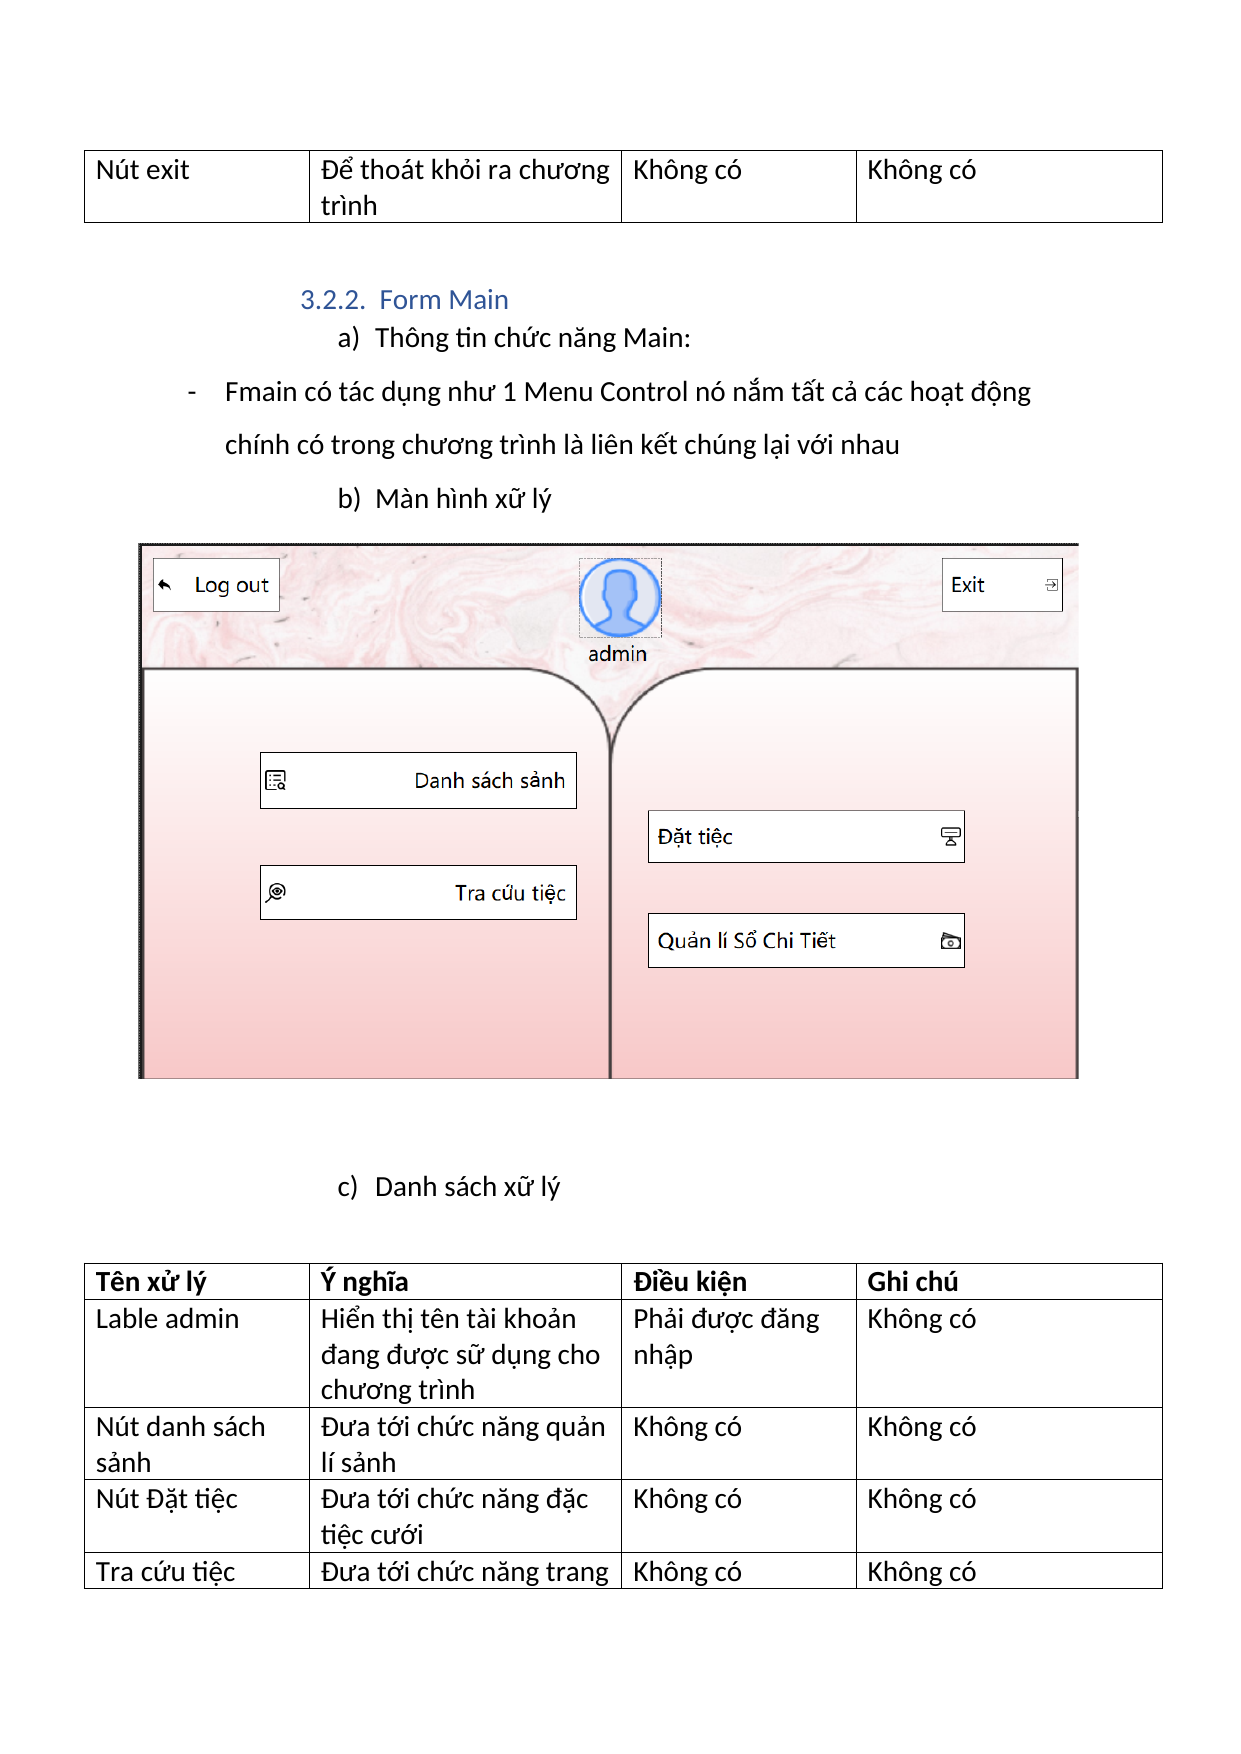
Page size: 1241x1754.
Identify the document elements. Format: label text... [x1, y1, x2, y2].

table_cell Nút danh sách sảnh [85, 1408, 309, 1479]
table_cell Lable admin [85, 1300, 309, 1407]
list Màn hình xữ lý [337, 480, 1090, 515]
table_cell Nút Đặt tiệc [85, 1480, 309, 1552]
table_header Tên xử lý [85, 1264, 309, 1299]
table_cell Tra cứu tiệc [85, 1553, 309, 1588]
table_cell Không có [857, 1553, 1162, 1588]
table_cell Không có [857, 1480, 1162, 1552]
table_header Ý nghĩa [310, 1264, 621, 1299]
table_cell Đưa tới chức năng quản lí sảnh [310, 1408, 621, 1479]
table_cell Không có [857, 1300, 1162, 1407]
table_cell Không có [857, 1408, 1162, 1479]
table_cell Phải được đăng nhập [622, 1300, 856, 1407]
table_cell Đưa tới chức năng đặc tiệc cưới [310, 1480, 621, 1552]
table_cell Không có [622, 1553, 856, 1588]
table_header Ghi chú [857, 1264, 1162, 1299]
table_cell Không có [622, 1480, 856, 1552]
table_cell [310, 1553, 621, 1588]
table_cell Để thoát khỏi ra chương trình [310, 151, 621, 222]
table_cell Không có [622, 1408, 856, 1479]
subtitle 3.2.2. Form Main [225, 281, 1090, 317]
table_header Điều kiện [622, 1264, 856, 1299]
picture [138, 543, 1079, 1079]
table_cell Không có [622, 151, 856, 222]
table_cell Nút exit [85, 151, 309, 222]
table_cell Không có [857, 151, 1162, 222]
list Thông tin chức năng Main: [337, 319, 1090, 355]
list Danh sách xữ lý [337, 1168, 1090, 1204]
list Fmain có tác dụng như 1 Menu Control nó nắm tất cả các hoạt động chính có trong chương trình là liên kết chúng lại với nhau [187, 373, 1090, 462]
table_cell Hiển thị tên tài khoản đang được sữ dụng cho chương trình [310, 1300, 621, 1407]
